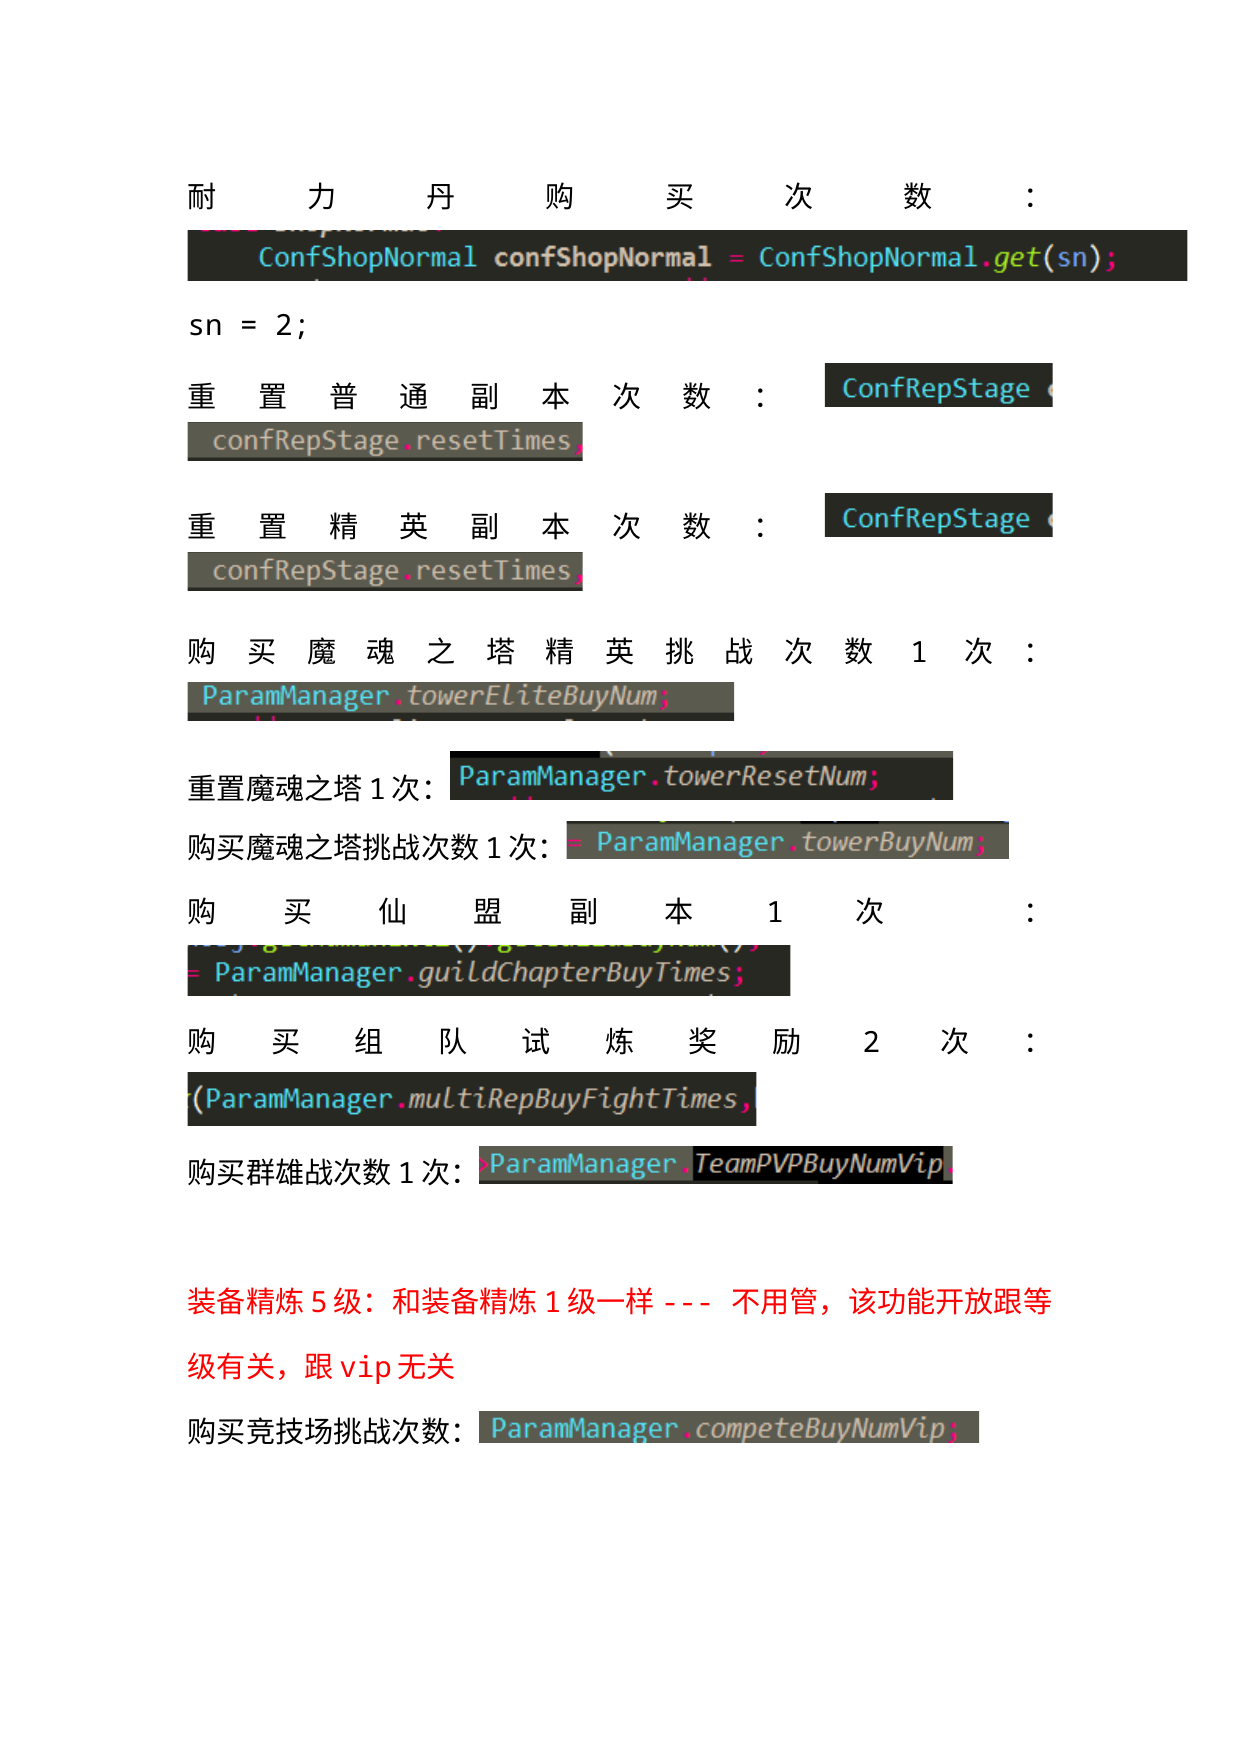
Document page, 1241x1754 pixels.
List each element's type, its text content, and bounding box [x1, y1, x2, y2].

text 重置普通副本次数： [187, 357, 1053, 487]
picture [187, 230, 1188, 281]
picture [479, 1411, 980, 1443]
picture [187, 552, 583, 591]
picture [187, 945, 791, 996]
picture [824, 363, 1053, 407]
text 耐力丹购买次数：,sn = 2; [187, 162, 1053, 230]
text 购买魔魂之塔精英挑战次数1次： [187, 617, 1053, 747]
text 装备精炼5级：和装备精炼1级一样 --- 不用管，该功能开放跟等级有关，跟vip无关 [187, 1267, 1053, 1397]
picture [187, 1072, 757, 1126]
picture [566, 821, 1009, 859]
picture [824, 493, 1053, 537]
picture [187, 422, 583, 461]
picture [187, 682, 735, 721]
text 重置精英副本次数： [187, 487, 1053, 617]
picture [450, 751, 954, 800]
text 耐力丹购买次数：,sn = 2; [187, 281, 1053, 357]
picture [479, 1146, 953, 1184]
